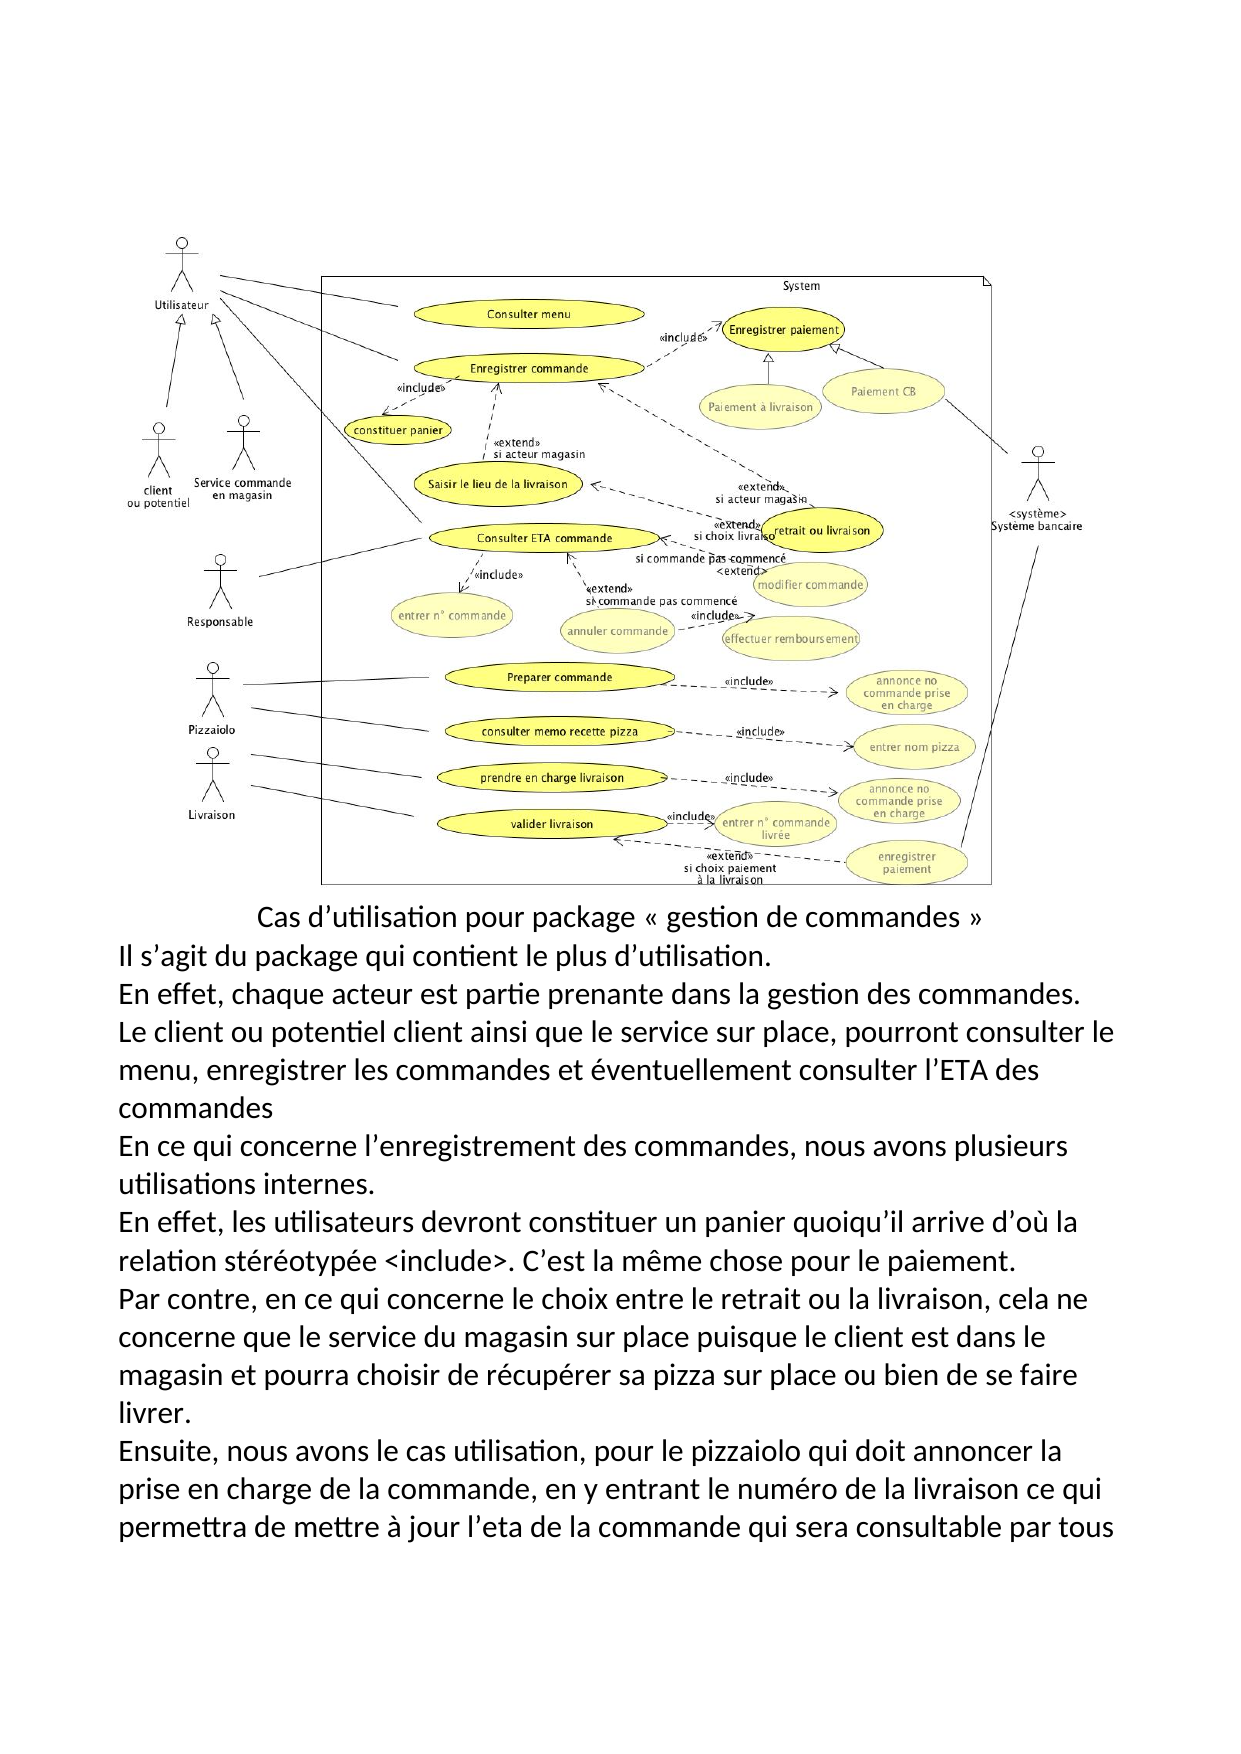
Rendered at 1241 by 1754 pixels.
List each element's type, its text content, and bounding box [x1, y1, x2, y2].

text Par contre, en ce qui concerne le choix entre le retrait ou la livraison, cela ne concerne que le service du magasin sur place puisque le client est dans le magasin et pourra choisir de récupérer sa pizza sur place ou bien de se faire livrer. [118, 1279, 1122, 1431]
text En effet, chaque acteur est partie prenante dans la gestion des commandes. Le client ou potentiel client ainsi que le service sur place, pourront consulter le menu, enregistrer les commandes et éventuellement consulter l’ETA des commandes [118, 974, 1122, 1126]
text En effet, les utilisateurs devront constituer un panier quoiqu’il arrive d’où la relation stéréotypée <include>. C’est la même chose pour le paiement. [118, 1202, 1122, 1279]
text En ce qui concerne l’enregistrement des commandes, nous avons plusieurs utilisations internes. [118, 1126, 1122, 1202]
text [118, 1431, 1122, 1546]
text Cas d’utilisation pour package « gestion de commandes » [118, 898, 1122, 936]
picture [118, 234, 1123, 898]
text Il s’agit du package qui contient le plus d’utilisation. [118, 936, 1122, 974]
